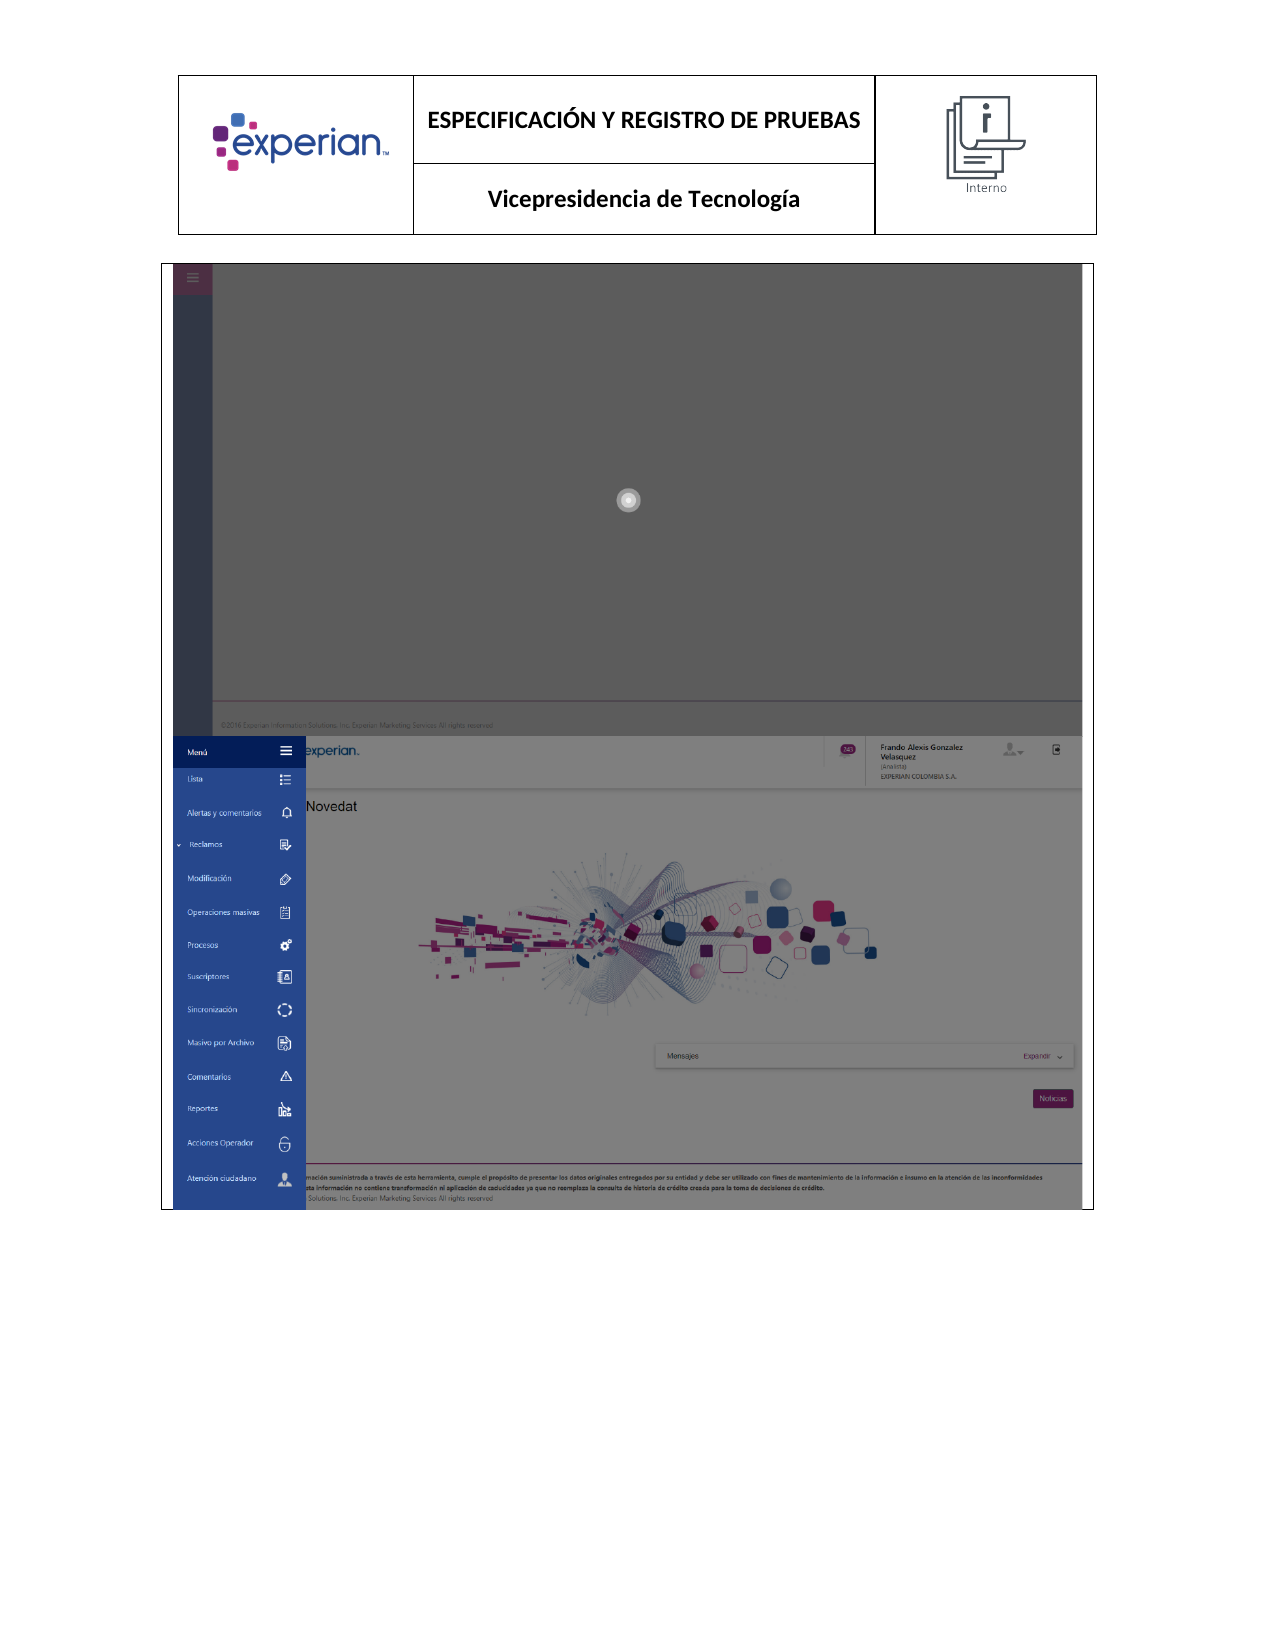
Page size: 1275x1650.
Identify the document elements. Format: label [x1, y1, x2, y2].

picture [173, 264, 1083, 1210]
table_cell [1083, 264, 1093, 1209]
picture [946, 91, 1026, 193]
picture [191, 91, 401, 192]
table_cell [162, 264, 173, 1209]
